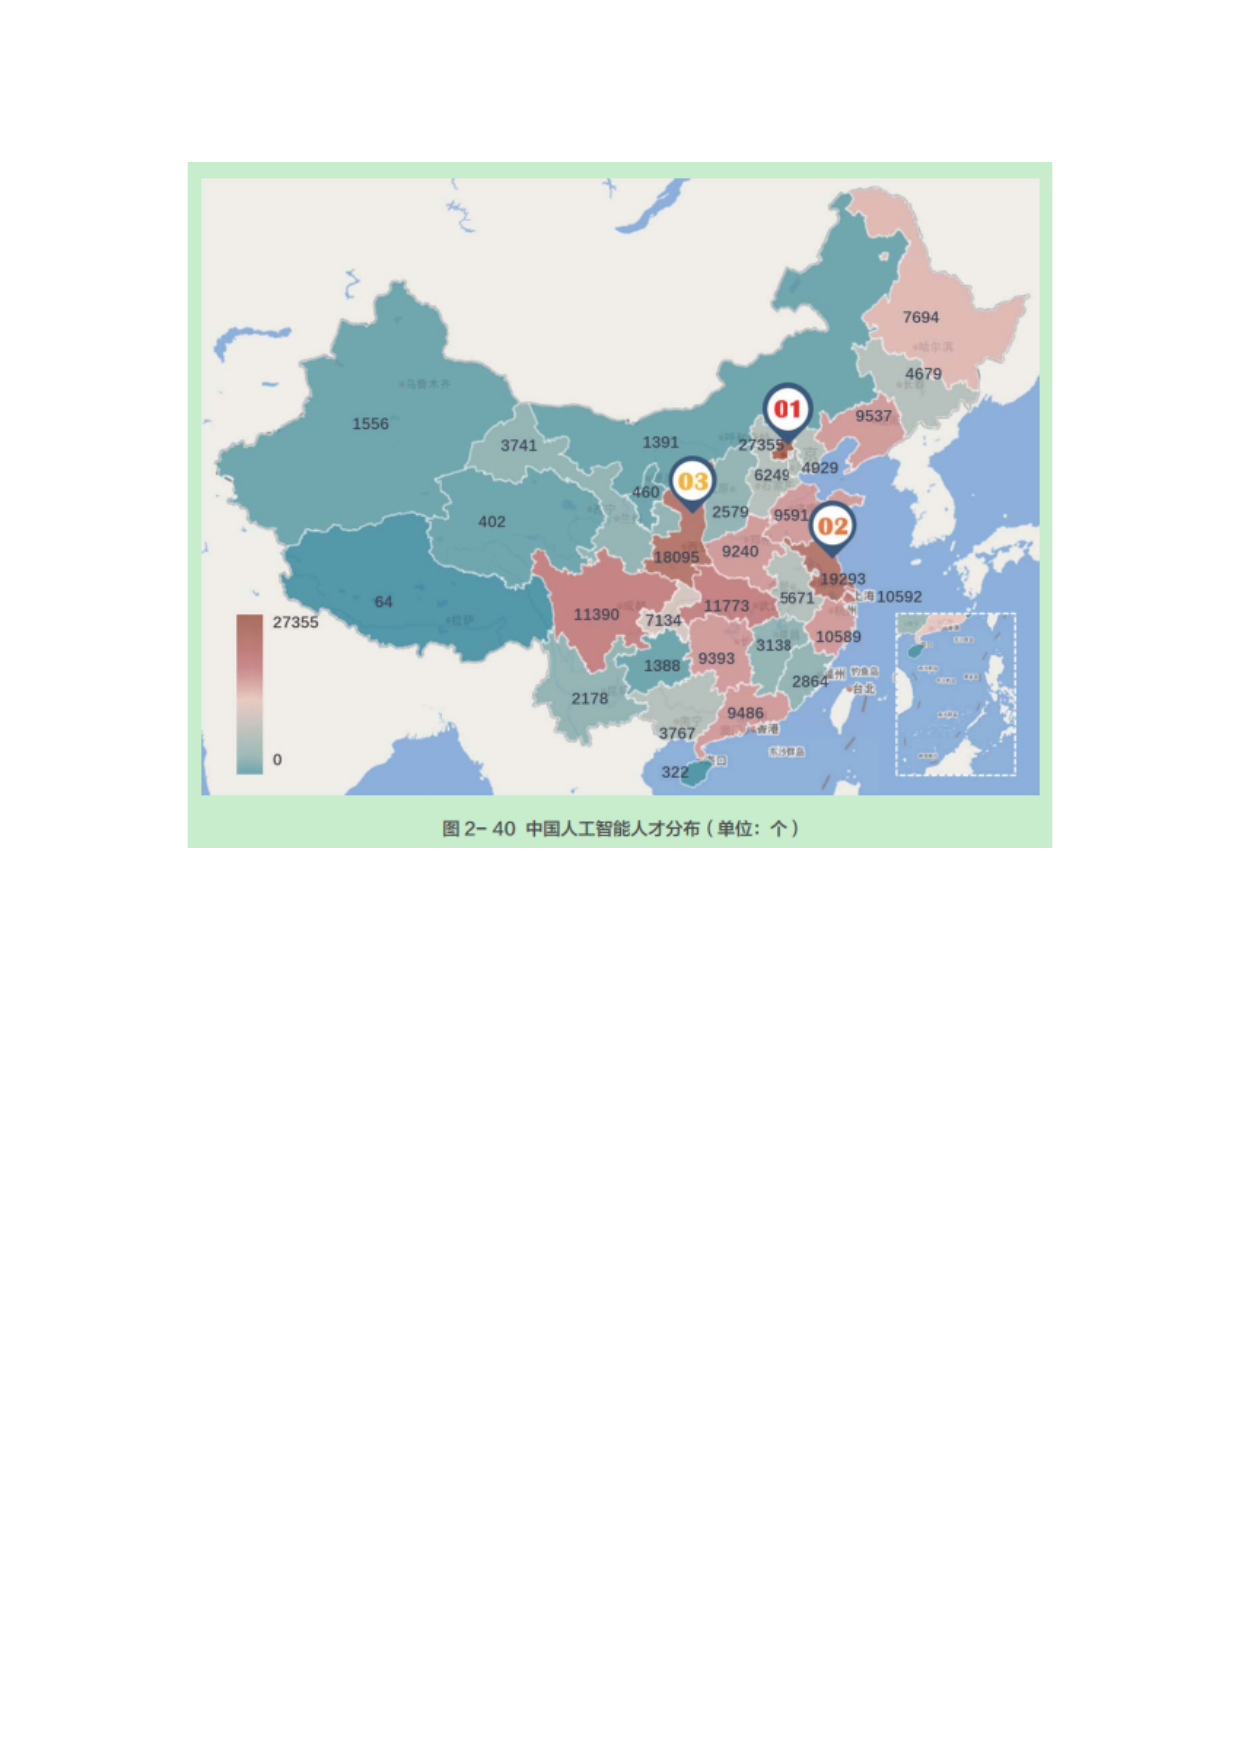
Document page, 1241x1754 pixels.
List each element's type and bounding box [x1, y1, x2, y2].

picture [187, 162, 1053, 848]
